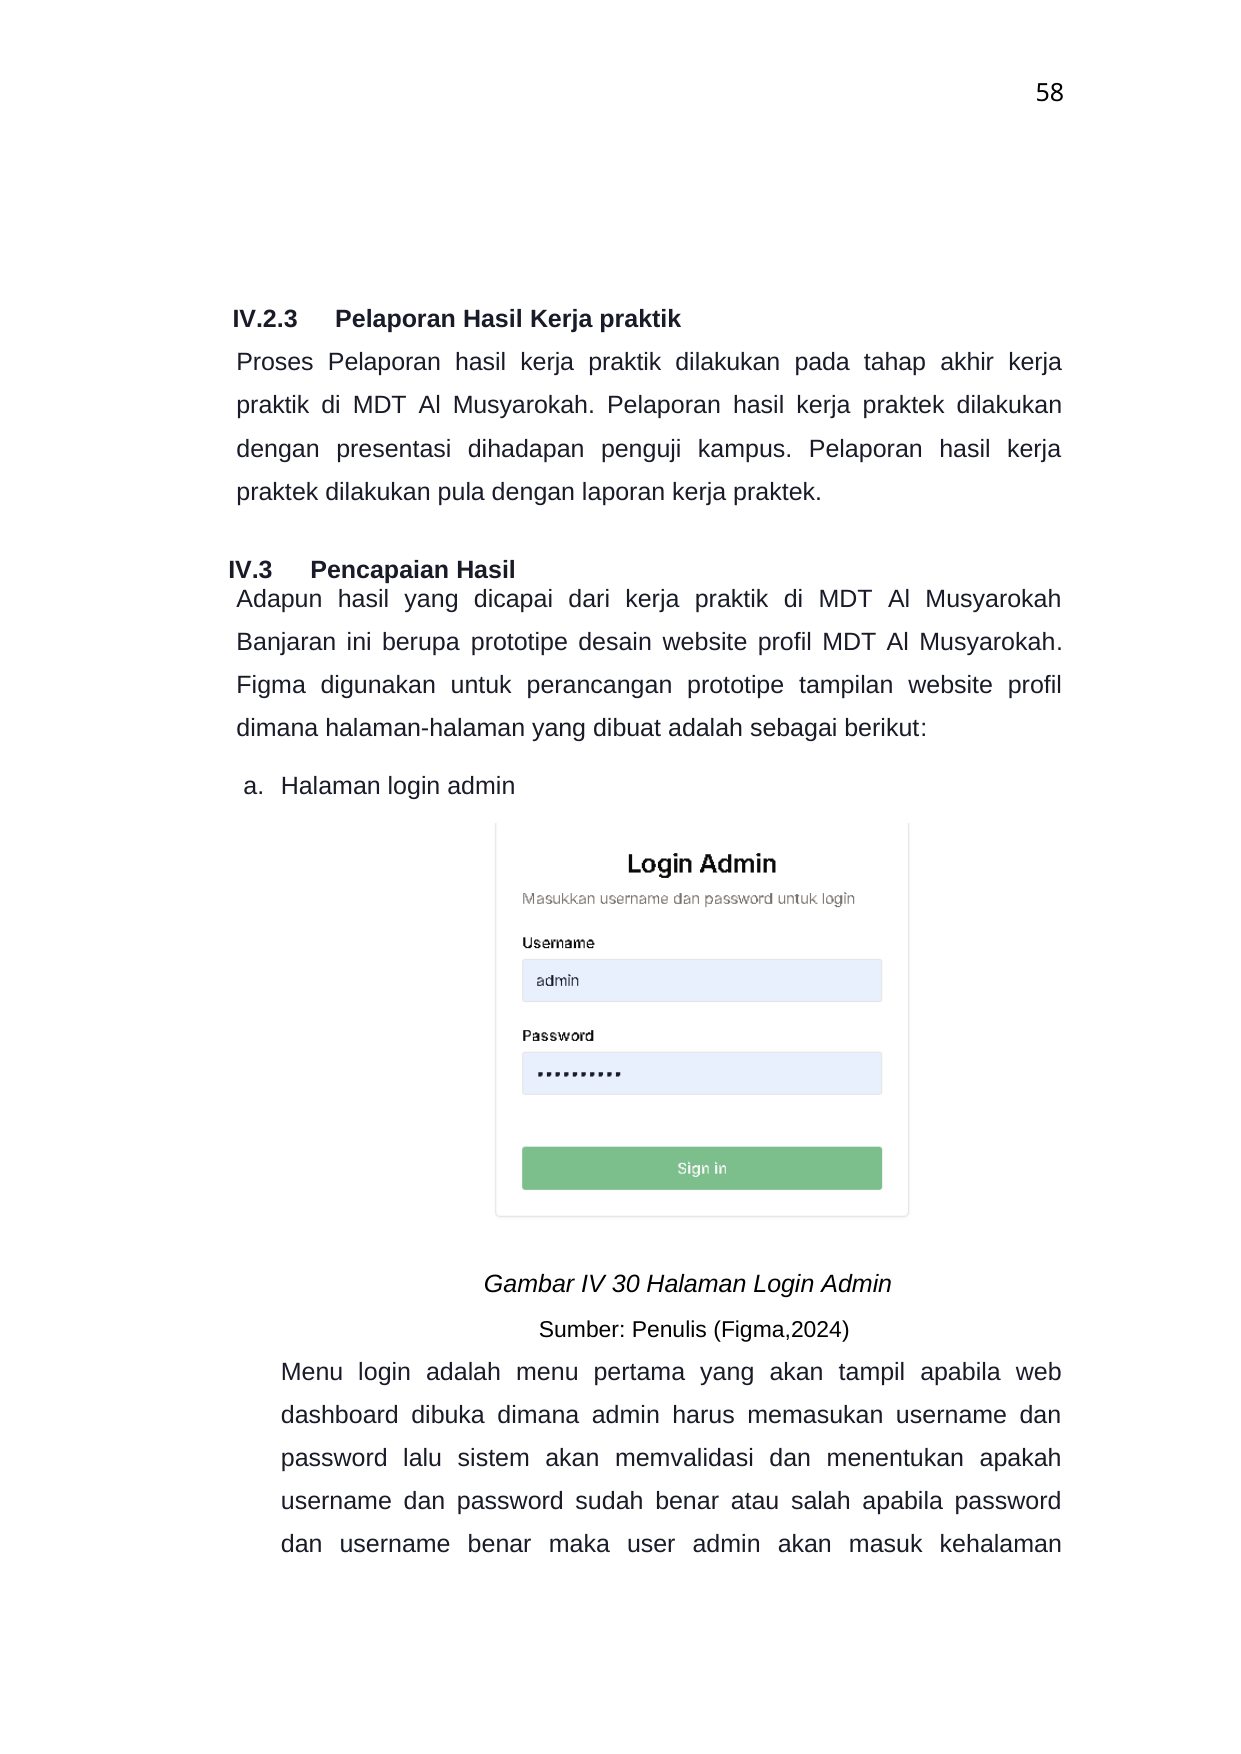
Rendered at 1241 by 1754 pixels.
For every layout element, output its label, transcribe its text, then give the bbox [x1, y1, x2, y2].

subtitle Pelaporan Hasil Kerja praktik [297, 304, 1063, 333]
text Adapun hasil yang dicapai dari kerja praktik di MDT Al Musyarokah Banjaran ini berupa prototipe desain website profil MDT Al Musyarokah. Figma digunakan untuk perancangan prototipe tampilan website profil dimana halaman-halaman yang dibuat adalah sebagai berikut: [236, 584, 1063, 742]
subtitle Pencapaian Hasil [273, 555, 1063, 584]
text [281, 1357, 1063, 1558]
text Proses Pelaporan hasil kerja praktik dilakukan pada tahap akhir kerja praktik di MDT Al Musyarokah. Pelaporan hasil kerja praktek dilakukan dengan presentasi dihadapan penguji kampus. Pelaporan hasil kerja praktek dilakukan pula dengan laporan kerja praktek. [236, 347, 1063, 505]
list Halaman login admin [243, 771, 1050, 799]
picture [472, 823, 935, 1261]
